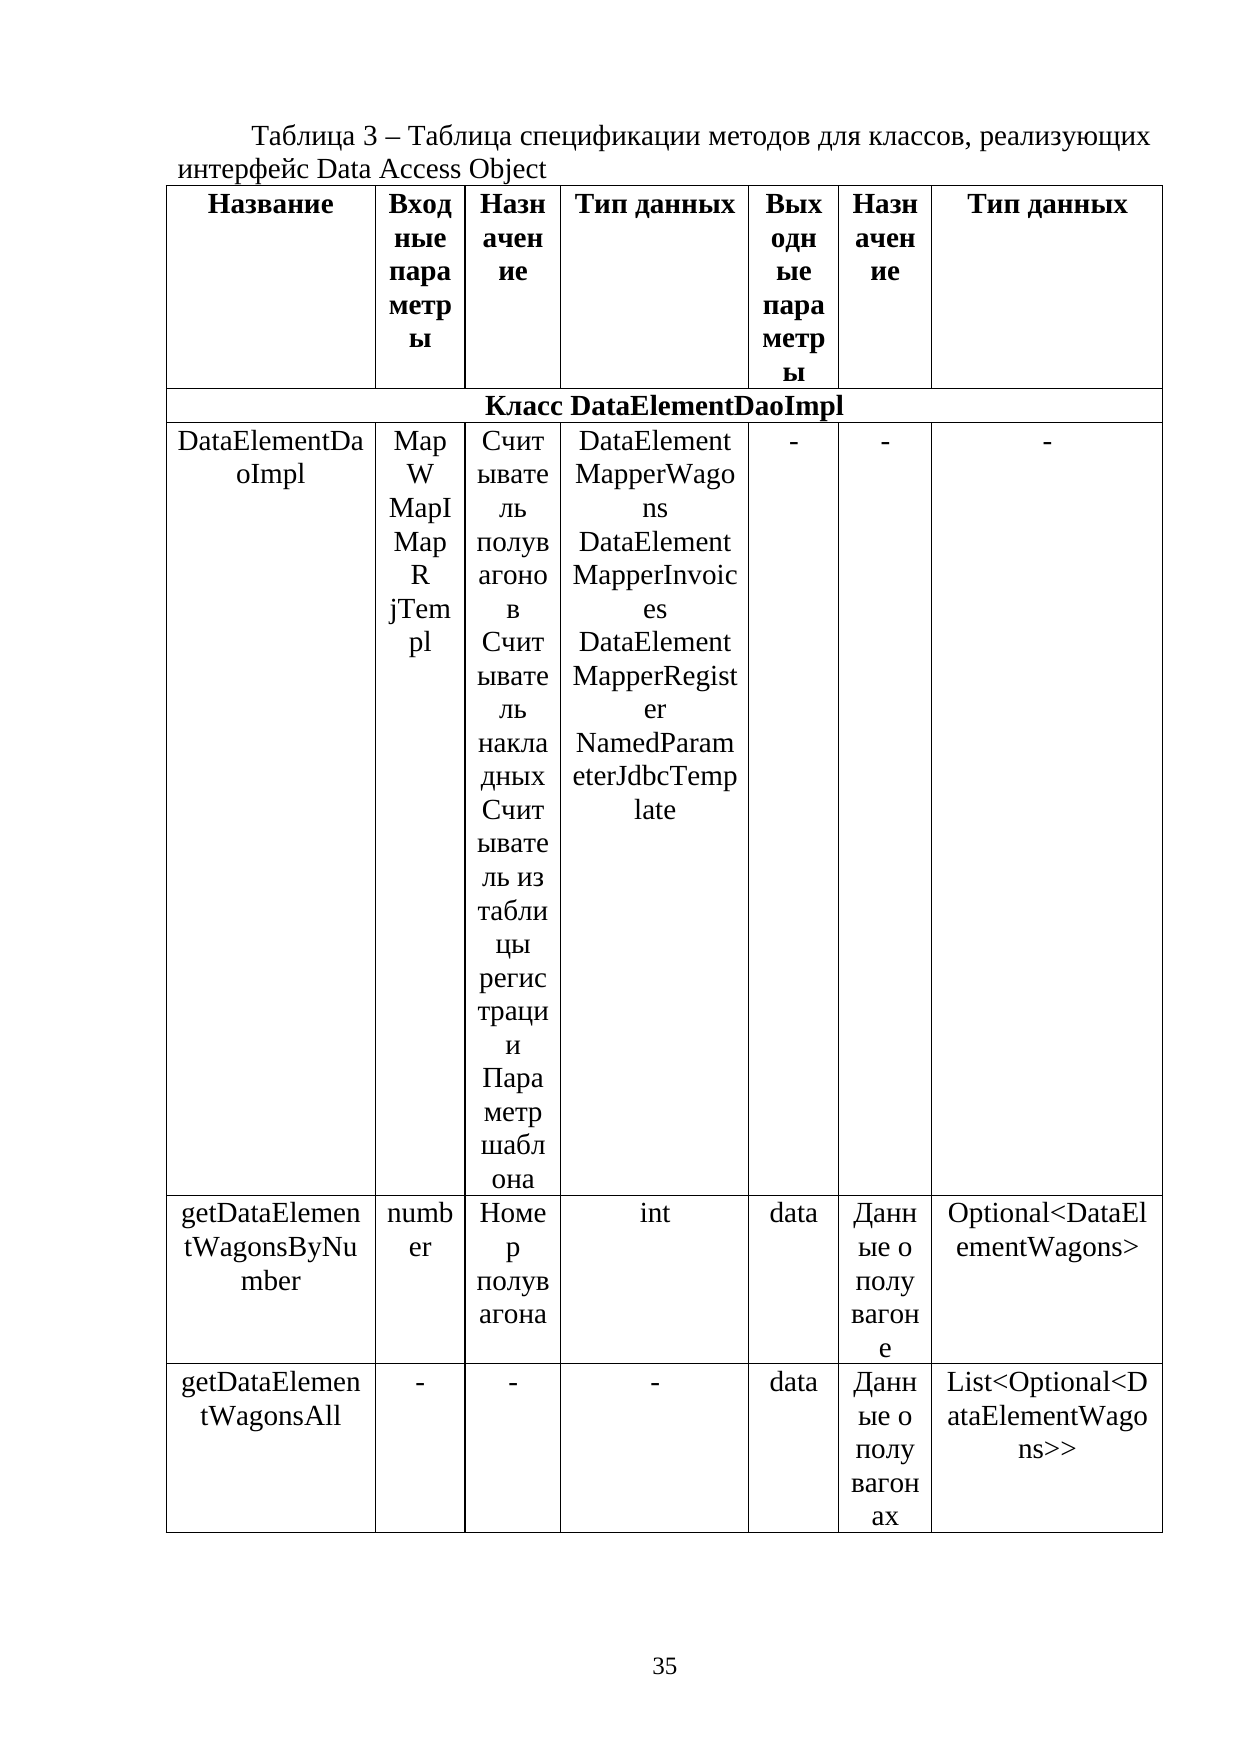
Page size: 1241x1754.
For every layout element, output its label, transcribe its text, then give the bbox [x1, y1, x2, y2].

table_header Тип данных [561, 186, 748, 387]
table_header Название [167, 186, 375, 387]
table_cell - [561, 1364, 748, 1532]
table_header Выходные параметры [749, 186, 838, 387]
table_cell - [376, 1364, 464, 1532]
table_header Входные параметры [376, 186, 464, 387]
table_cell - [839, 423, 931, 1194]
table_header Тип данных [932, 186, 1162, 387]
table_cell - [466, 1364, 560, 1532]
table_cell data [749, 1364, 838, 1532]
table_cell MapW MapI MapR jTempl [376, 423, 464, 1194]
table_cell - [932, 423, 1162, 1194]
table_cell DataElementDaoImpl [167, 423, 375, 1194]
table_cell List<Optional<DataElementWagons>> [932, 1364, 1162, 1532]
table_cell data [749, 1196, 838, 1363]
table_cell number [376, 1196, 464, 1363]
table_cell Считыватель полувагонов Считыватель накладных Считыватель из таблицы регистрации Параметр шаблона [466, 423, 560, 1194]
table_cell getDataElementWagonsAll [167, 1364, 375, 1532]
table_cell getDataElementWagonsByNumber [167, 1196, 375, 1363]
table_cell int [561, 1196, 748, 1363]
table_cell DataElementMapperWagons DataElementMapperInvoices DataElementMapperRegister NamedParameterJdbcTemplate [561, 423, 748, 1194]
table_cell Данные о полувагонах [839, 1364, 931, 1532]
table_cell Optional<DataElementWagons> [932, 1196, 1162, 1363]
text Таблица 3 – Таблица спецификации методов для классов, реализующих интерфейс Data Access Object [177, 118, 1152, 185]
table_cell - [749, 423, 838, 1194]
table_cell Данные о полувагоне [839, 1196, 931, 1363]
table_header Назначение [839, 186, 931, 387]
table_cell Класс DataElementDaoImpl [167, 389, 1162, 422]
table_header Назначение [466, 186, 560, 387]
table_cell Номер полувагона [466, 1196, 560, 1363]
